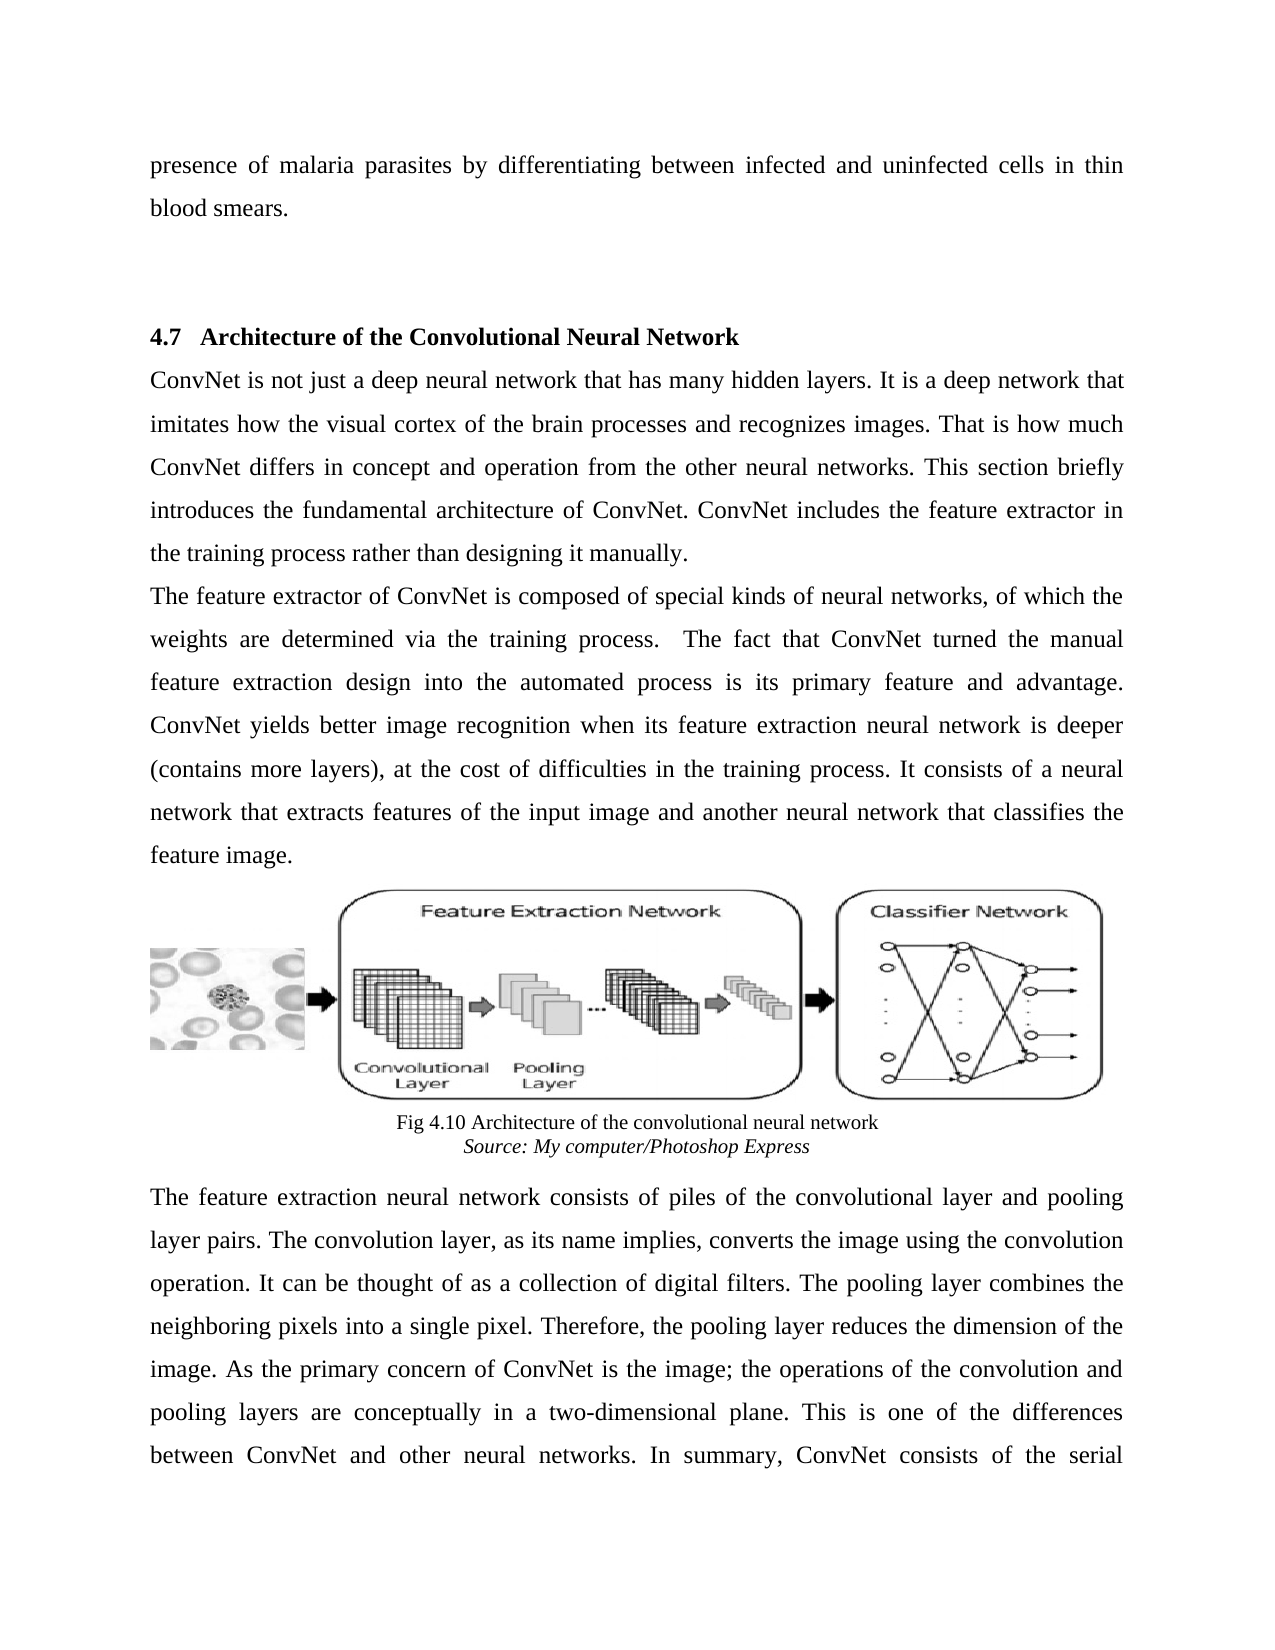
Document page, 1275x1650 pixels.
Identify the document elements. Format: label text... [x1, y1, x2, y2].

text Source: My computer/Photoshop Express [150, 1134, 1125, 1158]
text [150, 1182, 1125, 1469]
text 4.7 Architecture of the Convolutional Neural Network [150, 322, 1125, 351]
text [150, 150, 1125, 222]
text Fig 4.10 Architecture of the convolutional neural network [150, 1110, 1125, 1134]
text The feature extractor of ConvNet is composed of special kinds of neural networks, of which the weights are determined via the training process. The fact that ConvNet turned the manual feature extraction design into the automated process is its primary feature and advantage. ConvNet yields better image recognition when its feature extraction neural network is deeper (contains more layers), at the cost of difficulties in the training process. It consists of a neural network that extracts features of the input image and another neural network that classifies the feature image. [150, 581, 1125, 869]
text ConvNet is not just a deep neural network that has many hidden layers. It is a deep network that imitates how the visual cortex of the brain processes and recognizes images. That is how much ConvNet differs in concept and operation from the other neural networks. This section briefly introduces the fundamental architecture of ConvNet. ConvNet includes the feature extractor in the training process rather than designing it manually. [150, 366, 1125, 567]
